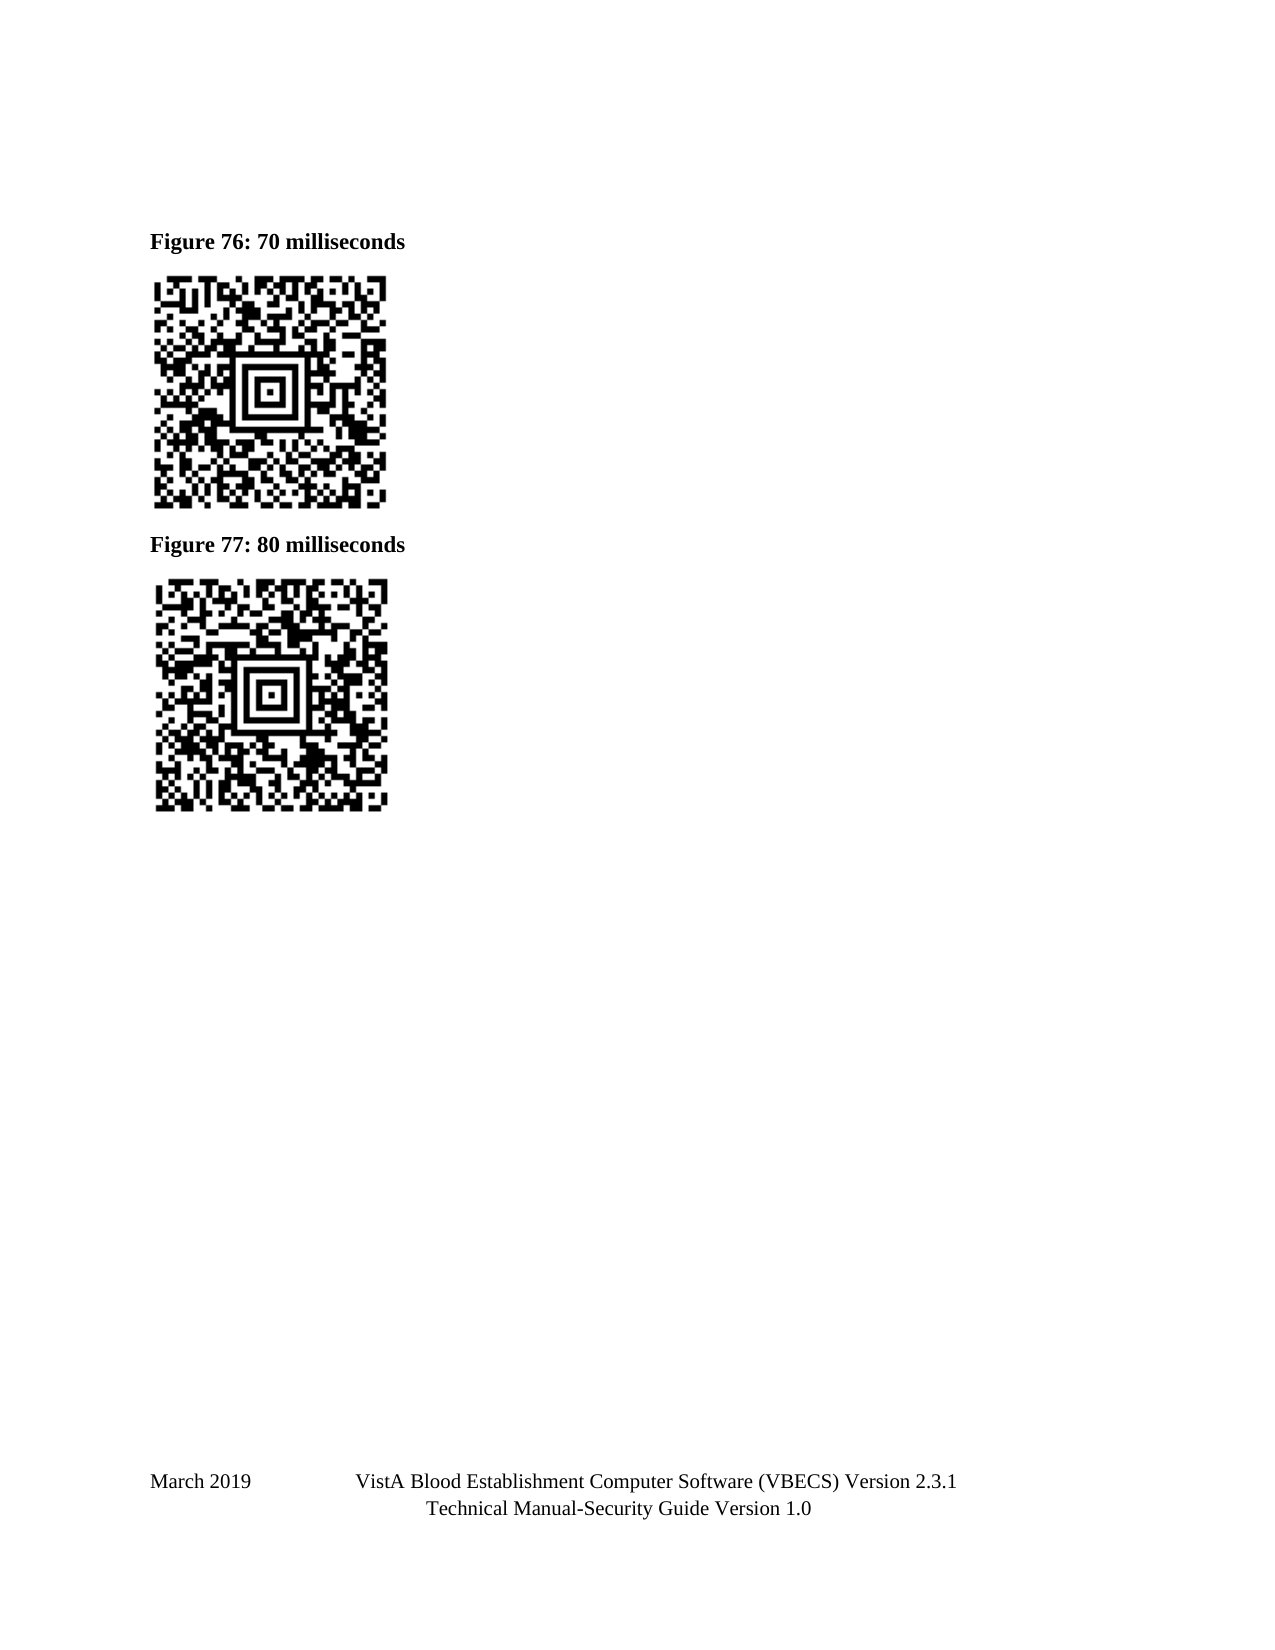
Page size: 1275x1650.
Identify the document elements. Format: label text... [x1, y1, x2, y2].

picture [150, 270, 394, 515]
picture [150, 573, 397, 818]
